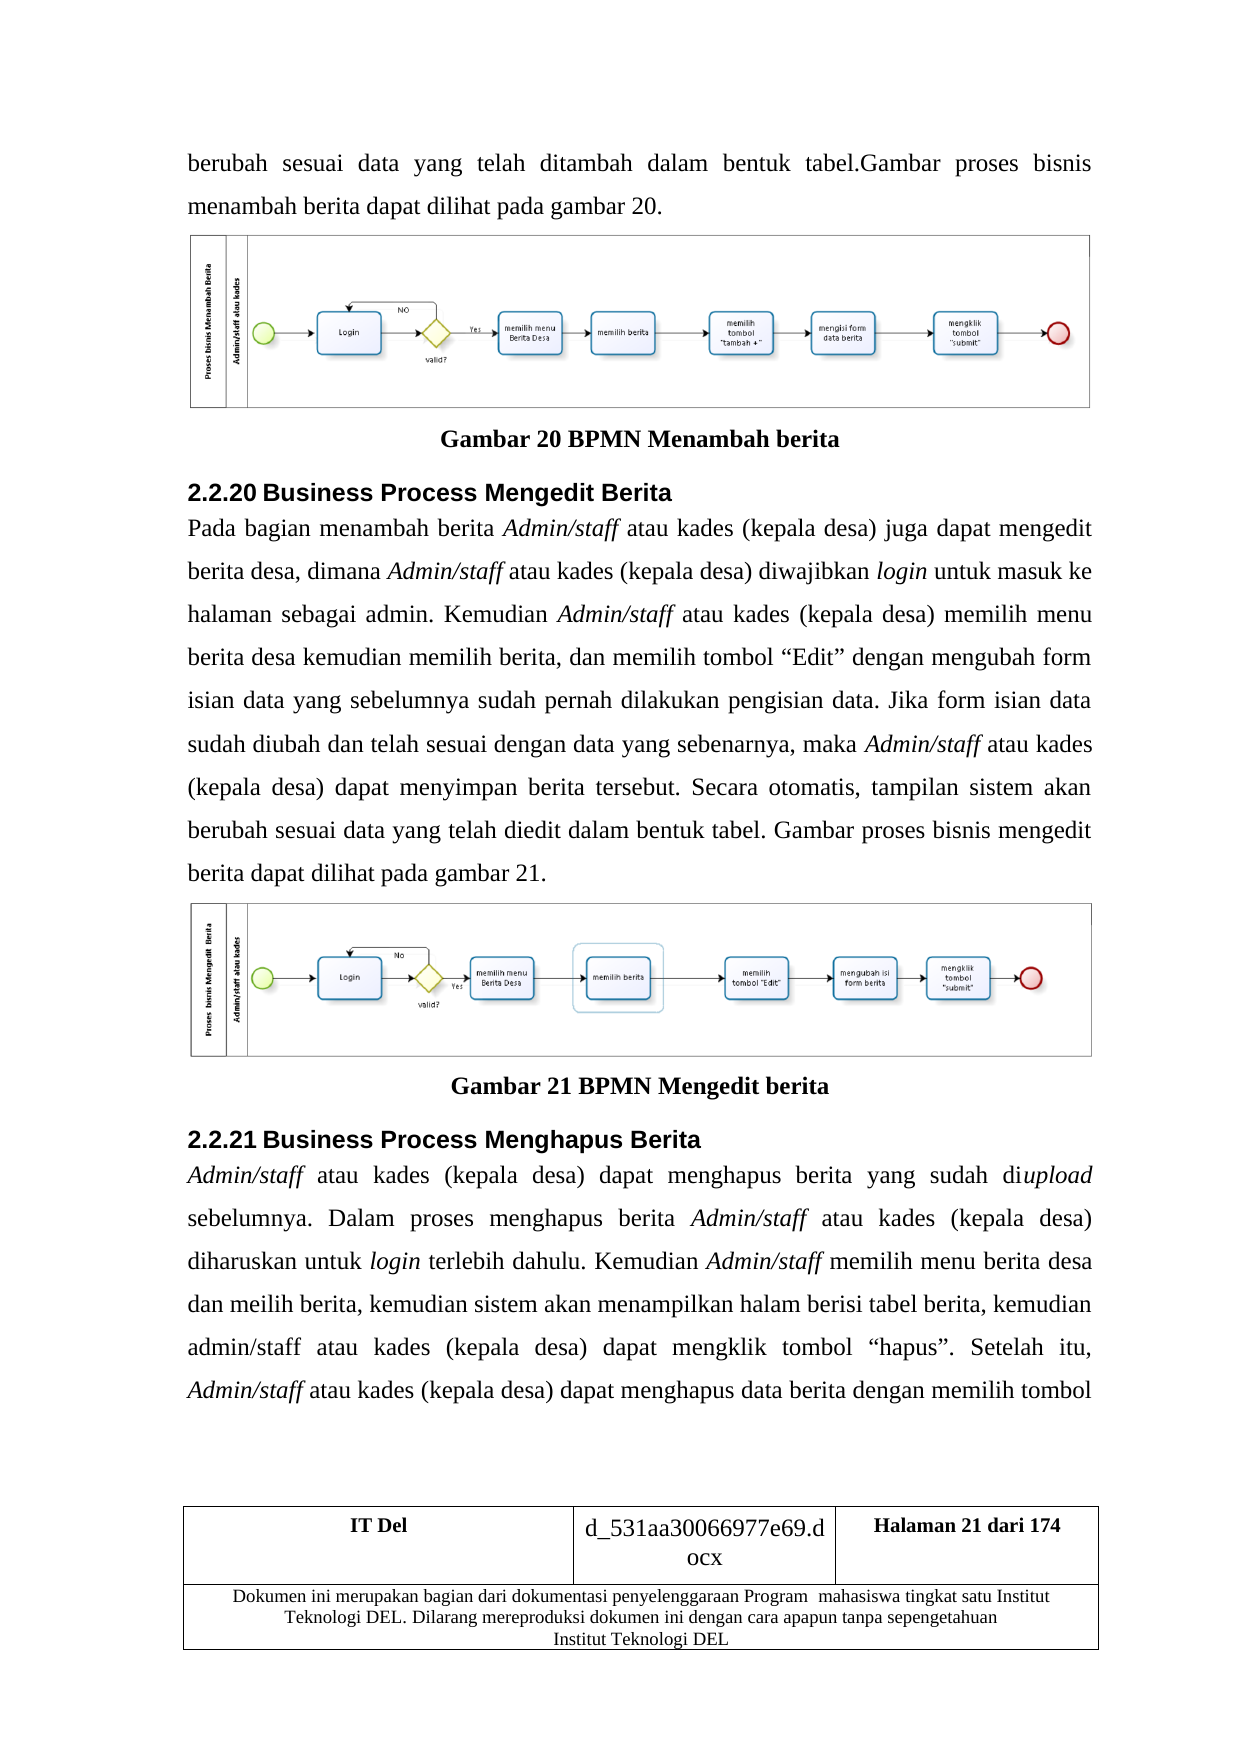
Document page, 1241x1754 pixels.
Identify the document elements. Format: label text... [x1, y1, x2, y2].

text Gambar 20 BPMN Menambah berita [187, 424, 1092, 453]
picture [187, 233, 1093, 410]
text Pada bagian menambah berita Admin/staff atau kades (kepala desa) juga dapat mengedit berita desa, dimana Admin/staff atau kades (kepala desa) diwajibkan login untuk masuk ke halaman sebagai admin. Kemudian Admin/staff atau kades (kepala desa) memilih menu berita desa kemudian memilih berita, dan memilih tombol “Edit” dengan mengubah form isian data yang sebelumnya sudah pernah dilakukan pengisian data. Jika form isian data sudah diubah dan telah sesuai dengan data yang sebenarnya, maka Admin/staff atau kades (kepala desa) dapat menyimpan berita tersebut. Secara otomatis, tampilan sistem akan berubah sesuai data yang telah diedit dalam bentuk tabel. Gambar proses bisnis mengedit berita dapat dilihat pada gambar 21. [187, 513, 1092, 887]
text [187, 148, 1092, 219]
subtitle Business Process Mengedit Berita [187, 478, 1092, 507]
picture [187, 901, 1093, 1057]
text Gambar 21 BPMN Mengedit berita [187, 1071, 1092, 1100]
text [187, 1160, 1092, 1404]
subtitle Business Process Menghapus Berita [187, 1125, 1092, 1154]
